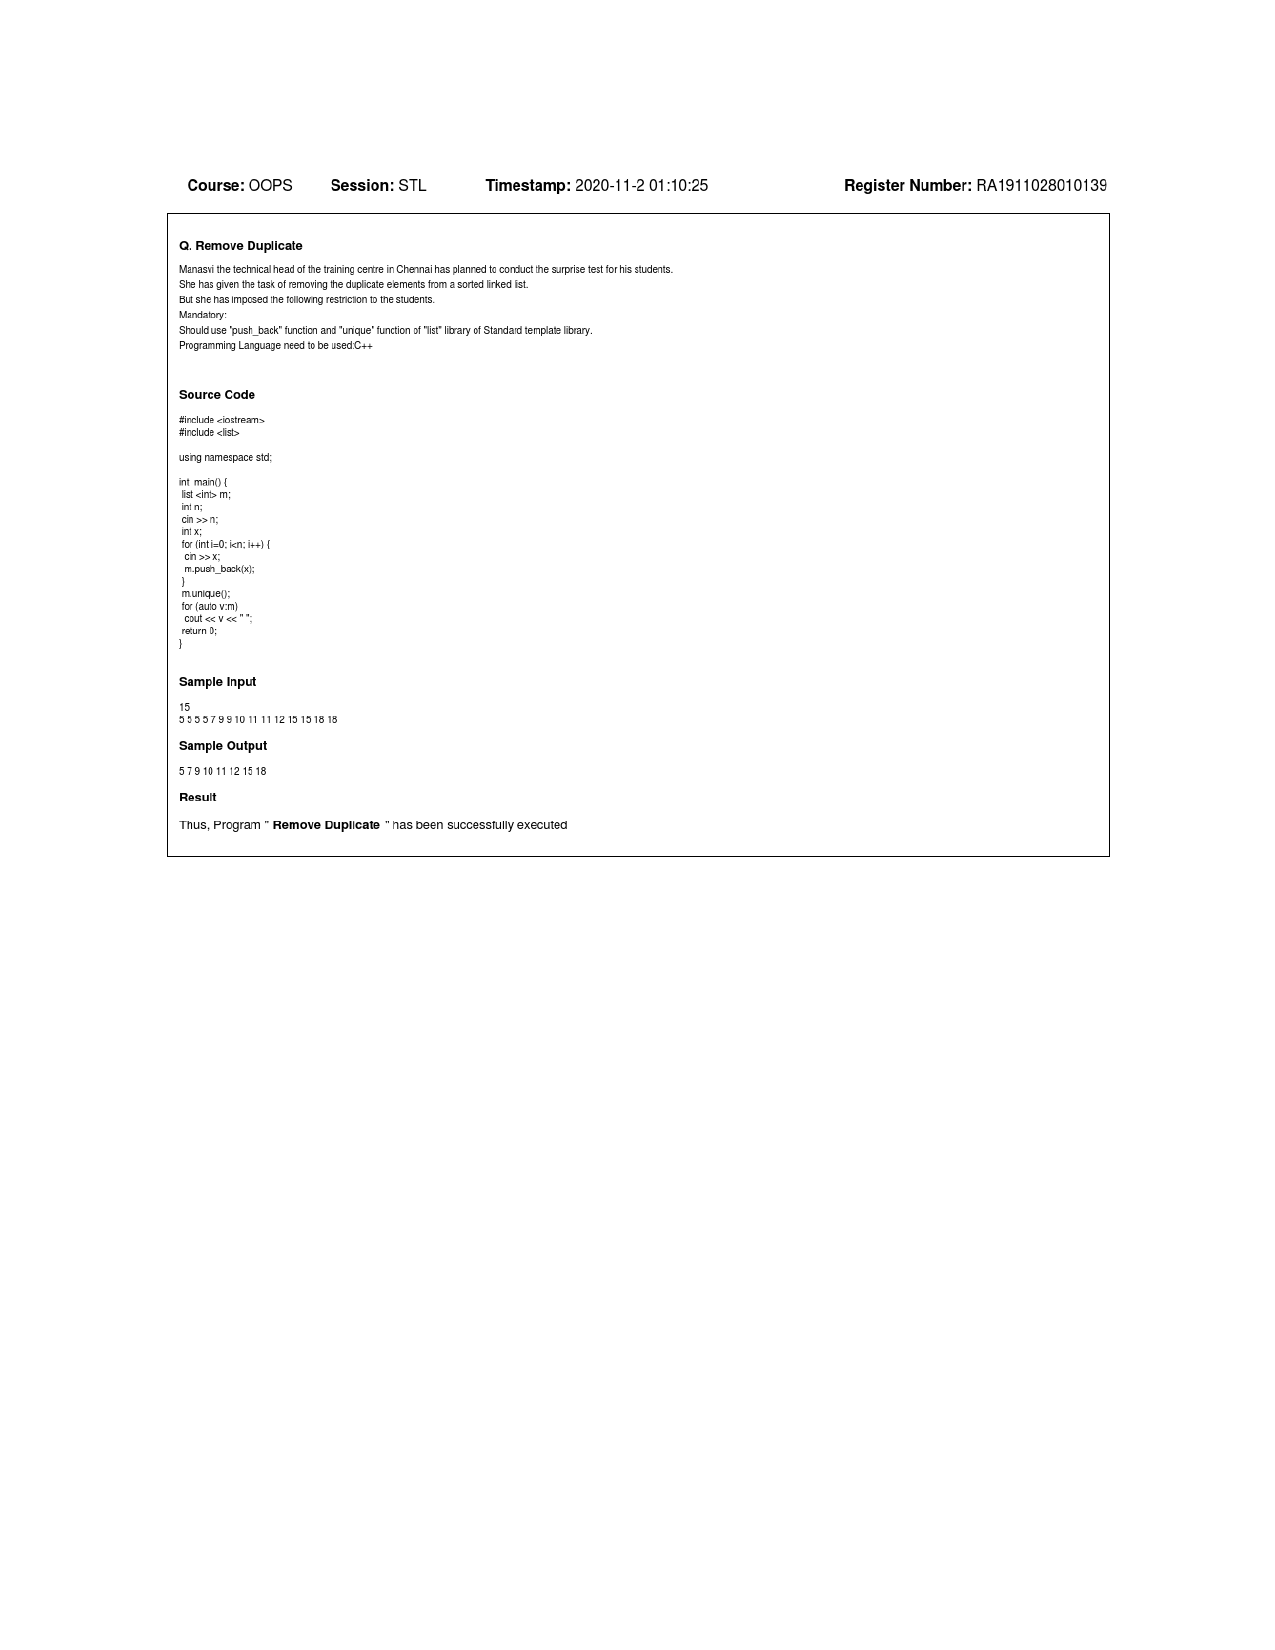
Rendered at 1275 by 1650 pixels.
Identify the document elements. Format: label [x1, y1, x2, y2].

picture [150, 150, 1125, 864]
